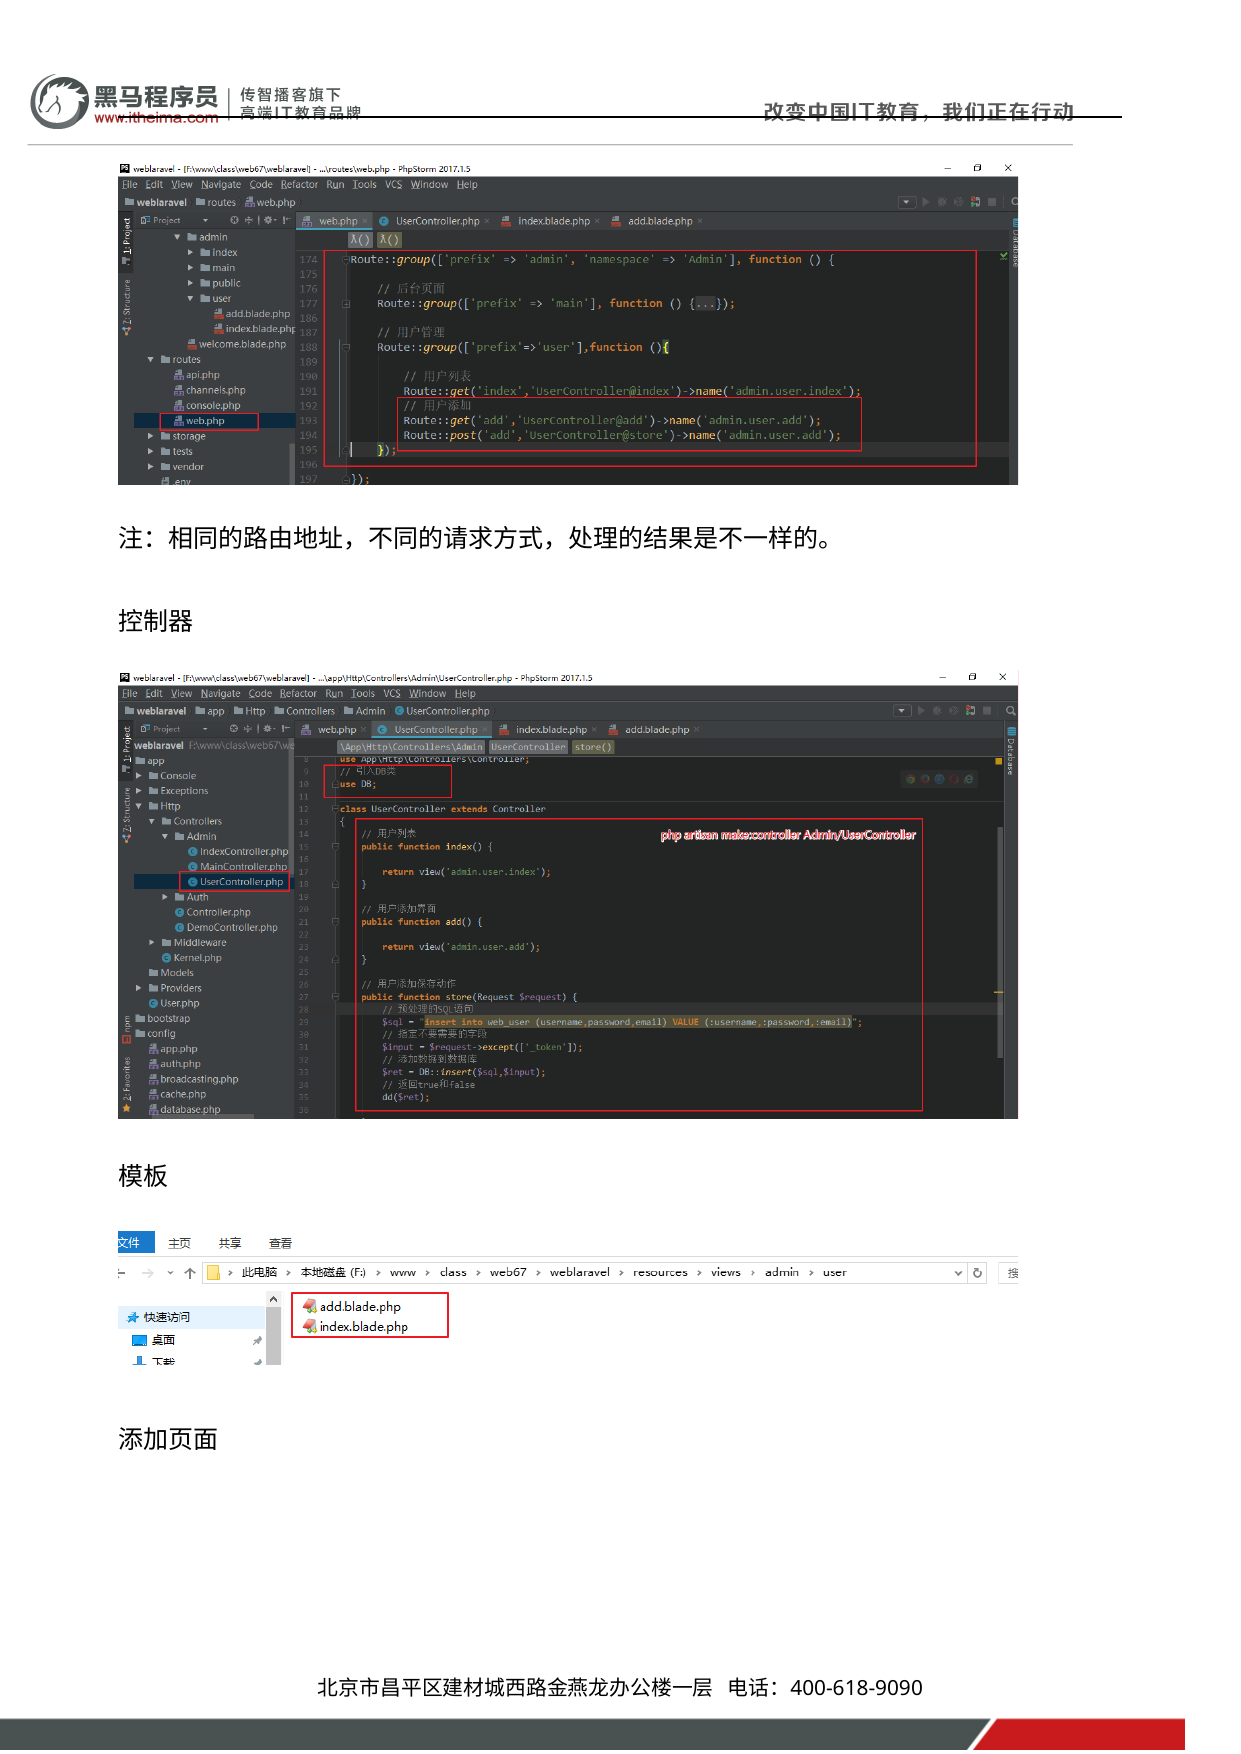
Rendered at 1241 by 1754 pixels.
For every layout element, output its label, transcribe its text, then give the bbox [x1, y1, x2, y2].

text 添加页面 [118, 1405, 1122, 1470]
text 注：相同的路由地址，不同的请求方式，处理的结果是不一样的。 [118, 504, 1122, 569]
picture [0, 3, 1176, 153]
picture [118, 670, 1019, 1119]
picture [0, 1659, 1186, 1750]
text 模板 [118, 1142, 1122, 1207]
picture [118, 162, 1019, 485]
text 控制器 [118, 587, 1122, 652]
picture [118, 1225, 1019, 1365]
